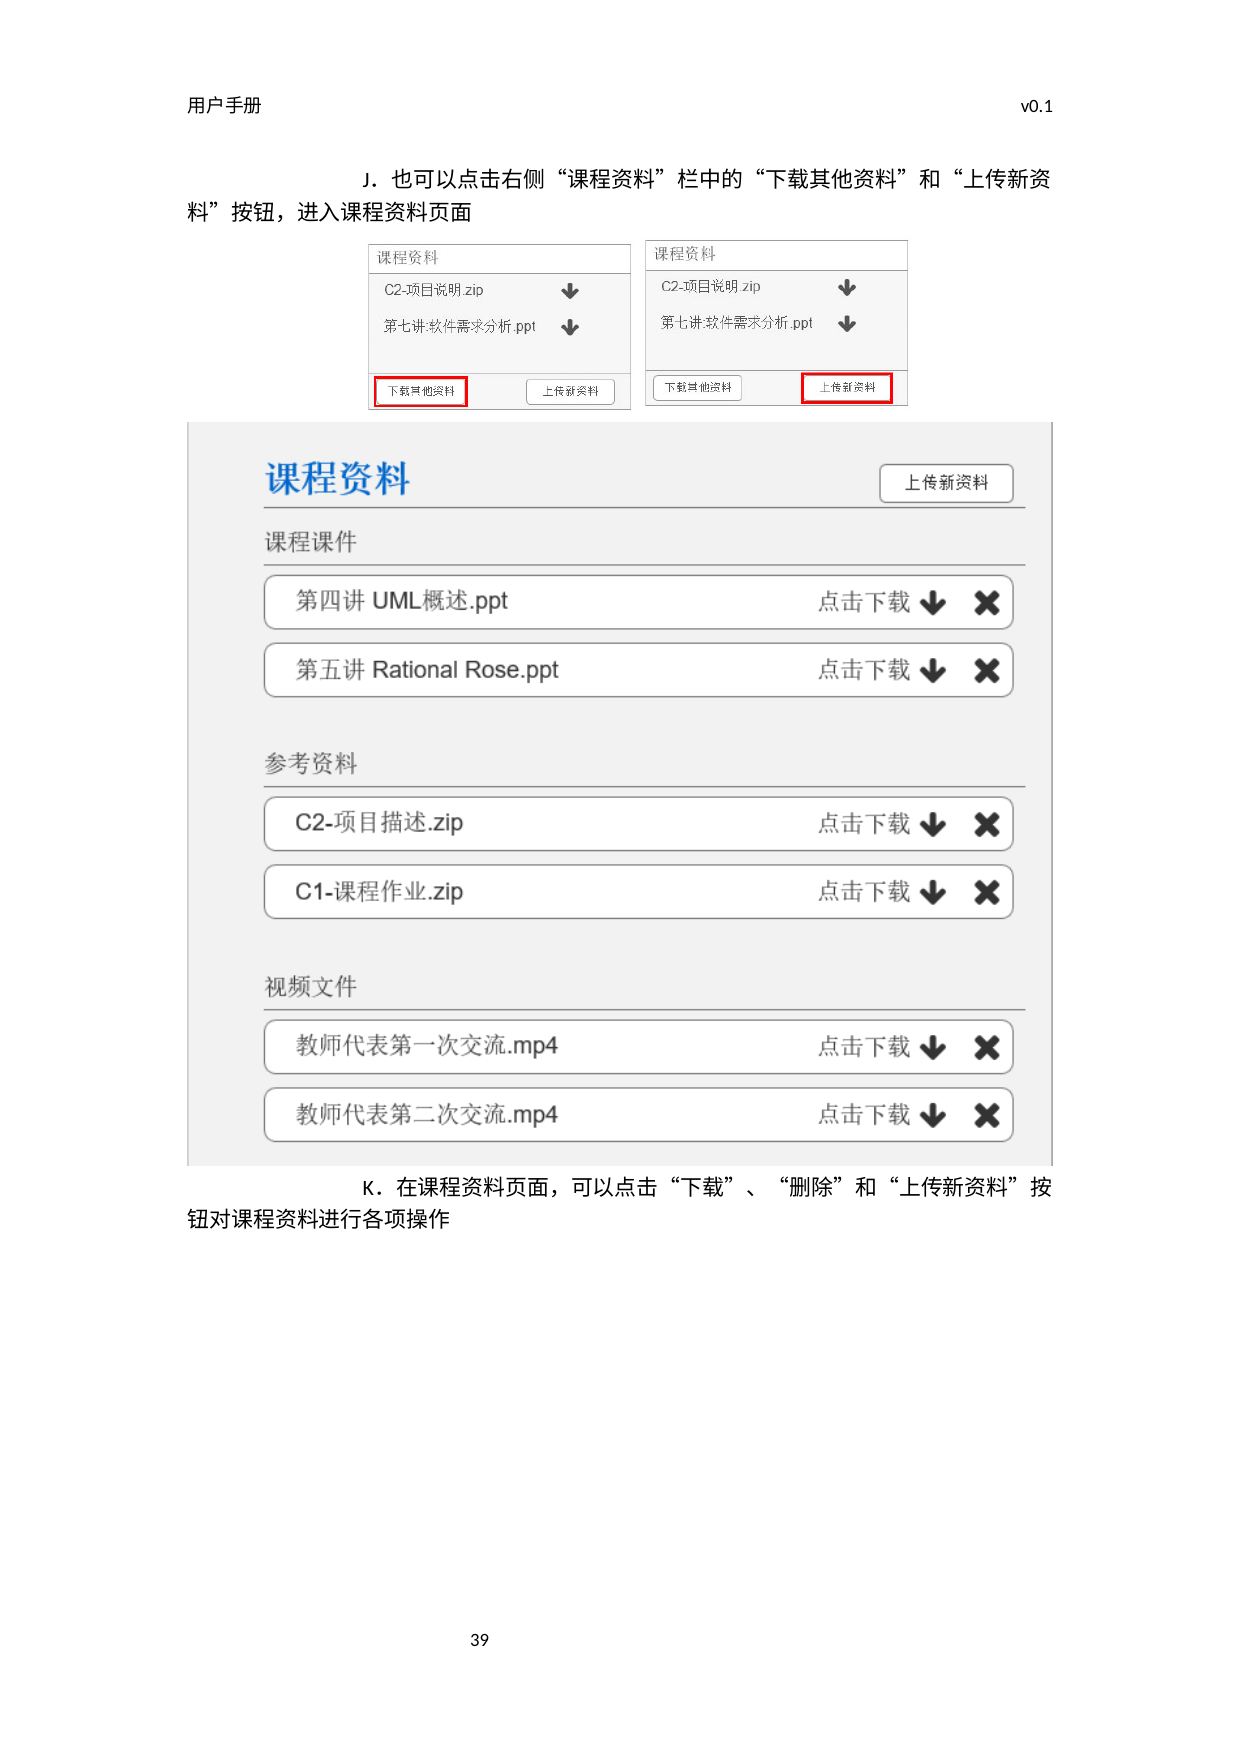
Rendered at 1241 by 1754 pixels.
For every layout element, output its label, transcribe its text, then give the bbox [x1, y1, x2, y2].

text J．也可以点击右侧“课程资料”栏中的“下载其他资料”和“上传新资料”按钮，进入课程资料页面 [187, 162, 1053, 227]
picture [187, 422, 1053, 1166]
picture [362, 233, 917, 416]
text K．在课程资料页面，可以点击“下载”、“删除”和“上传新资料”按钮对课程资料进行各项操作 [187, 1169, 1053, 1234]
